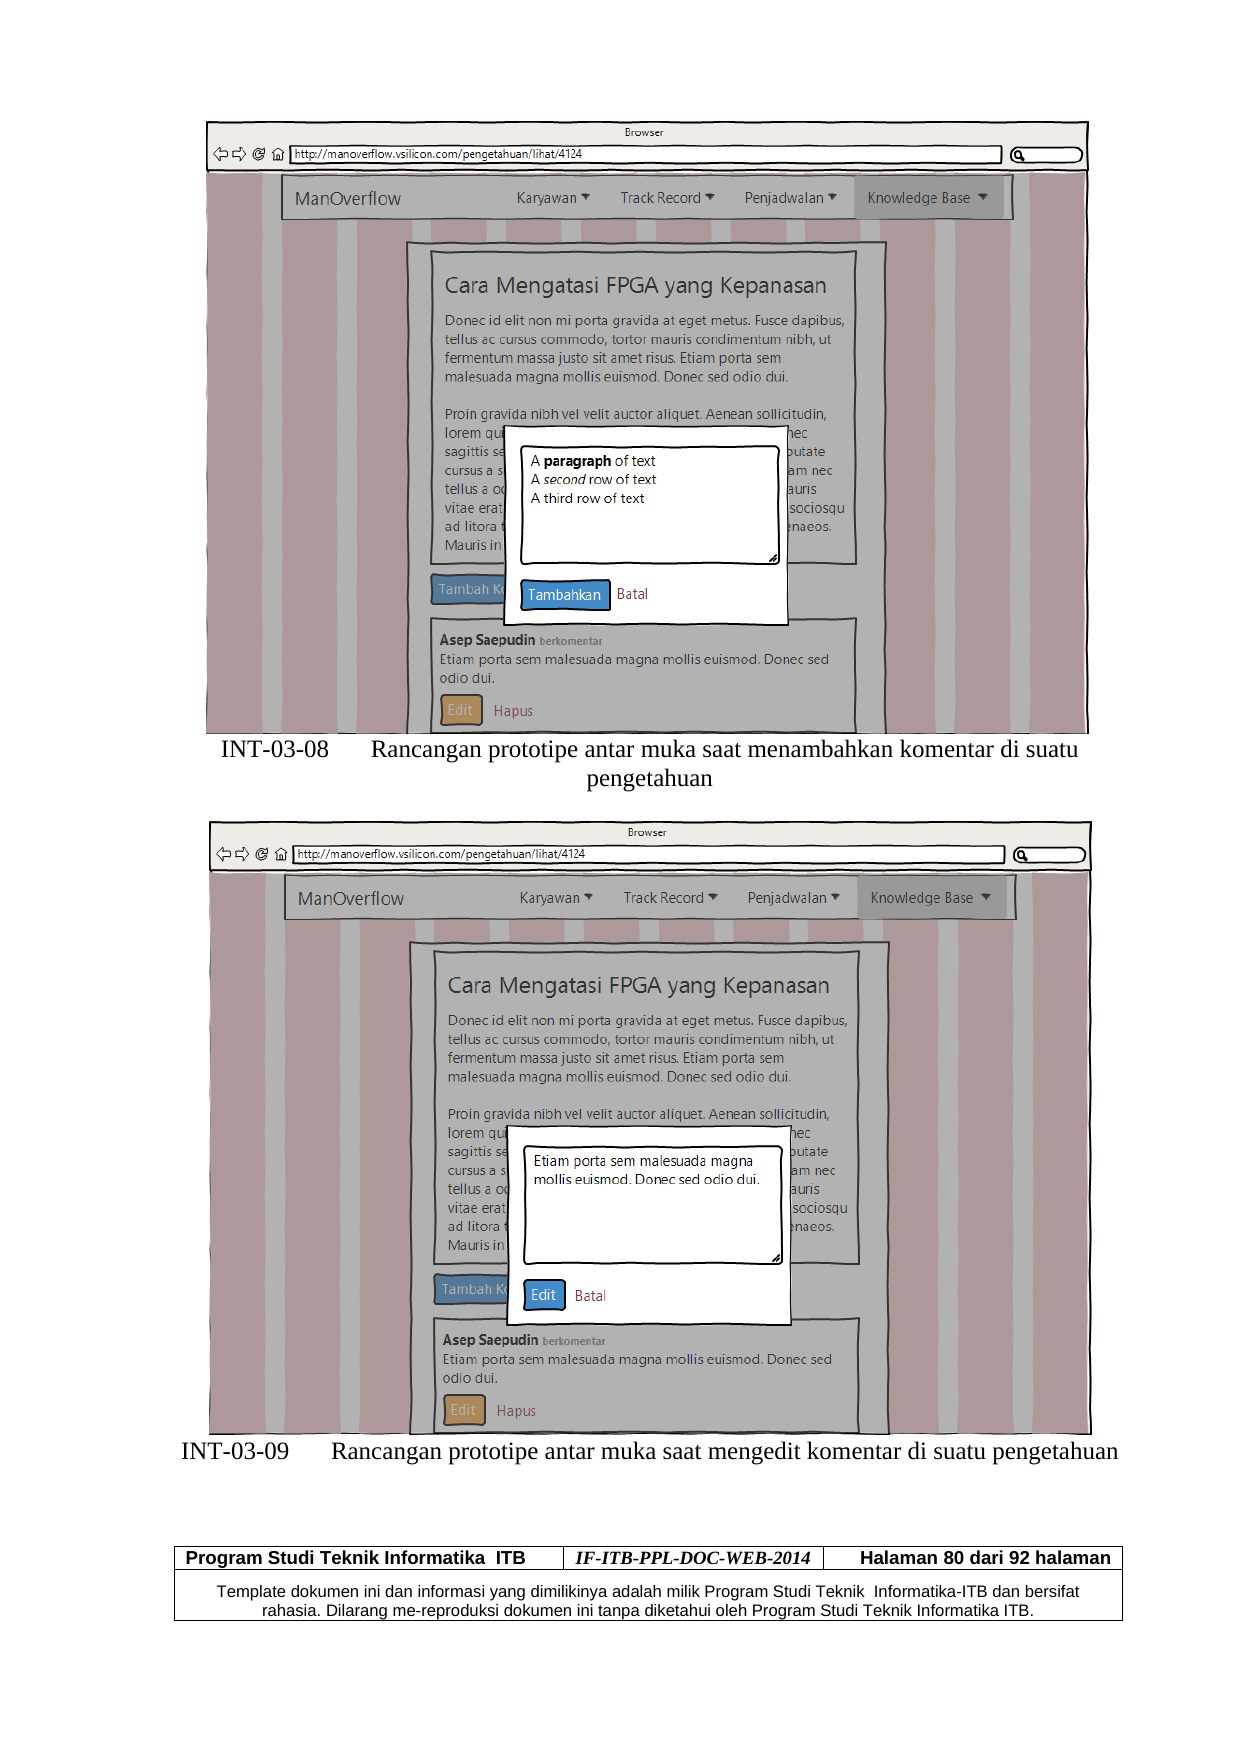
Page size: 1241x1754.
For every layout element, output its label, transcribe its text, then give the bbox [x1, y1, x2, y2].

picture [206, 820, 1093, 1437]
picture [203, 118, 1090, 734]
text INT-03-09 Rancangan prototipe antar muka saat mengedit komentar di suatu pengetahuan [177, 1436, 1122, 1465]
